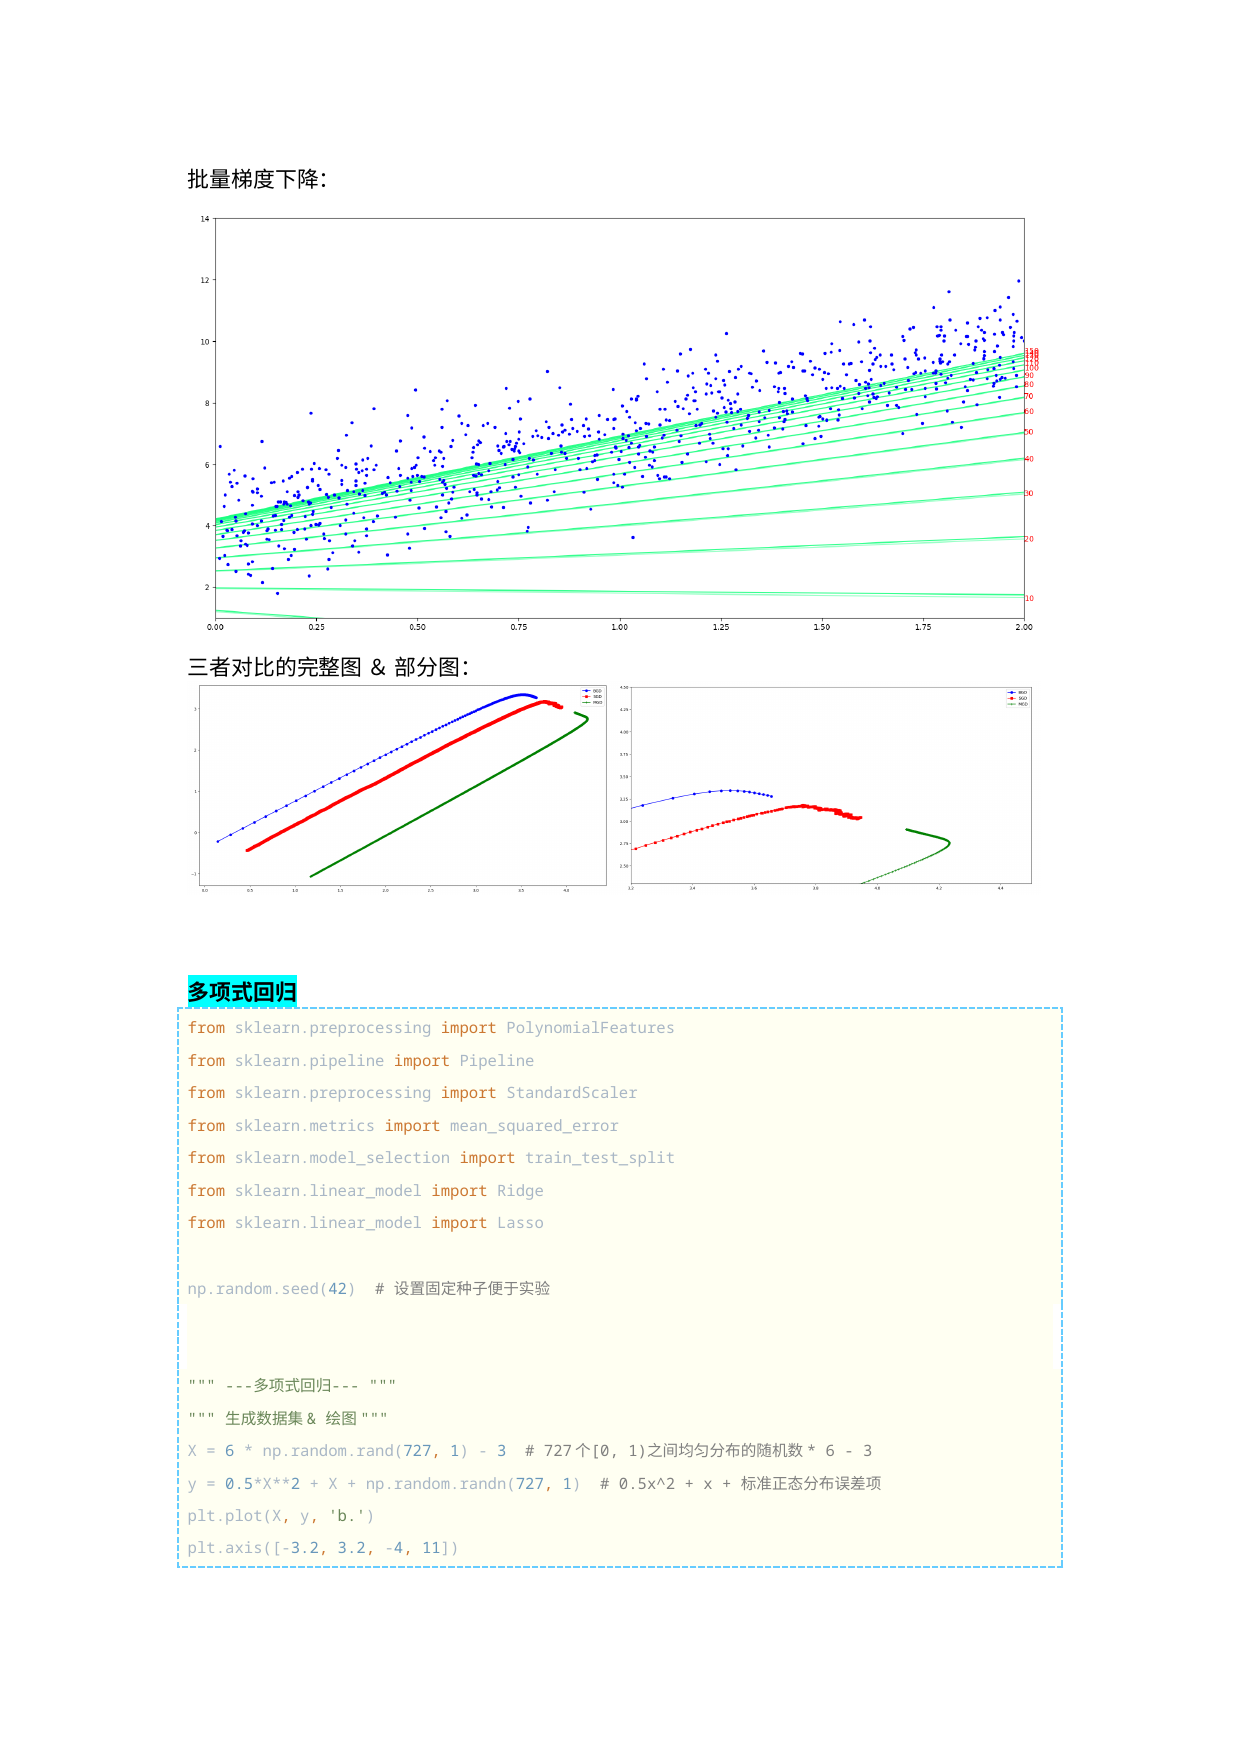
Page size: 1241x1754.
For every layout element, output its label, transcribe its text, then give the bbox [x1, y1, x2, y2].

picture [187, 681, 1041, 895]
text from sklearn.preprocessing import PolynomialFeatures from sklearn.pipeline import Pipeline from sklearn.preprocessing import StandardScaler from sklearn.metrics import mean_squared_error from sklearn.model_selection import train_test_split from sklearn.linear_model import Ridge from sklearn.linear_model import Lasso np.random.seed(42) # 设置固定种子便于实验 [177, 1007, 1063, 1304]
text 多项式回归 [187, 974, 1053, 1007]
text 三者对比的完整图 ＆ 部分图： [187, 649, 1053, 682]
text 批量梯度下降： [187, 162, 1053, 194]
picture [187, 206, 1052, 638]
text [177, 1364, 1063, 1568]
